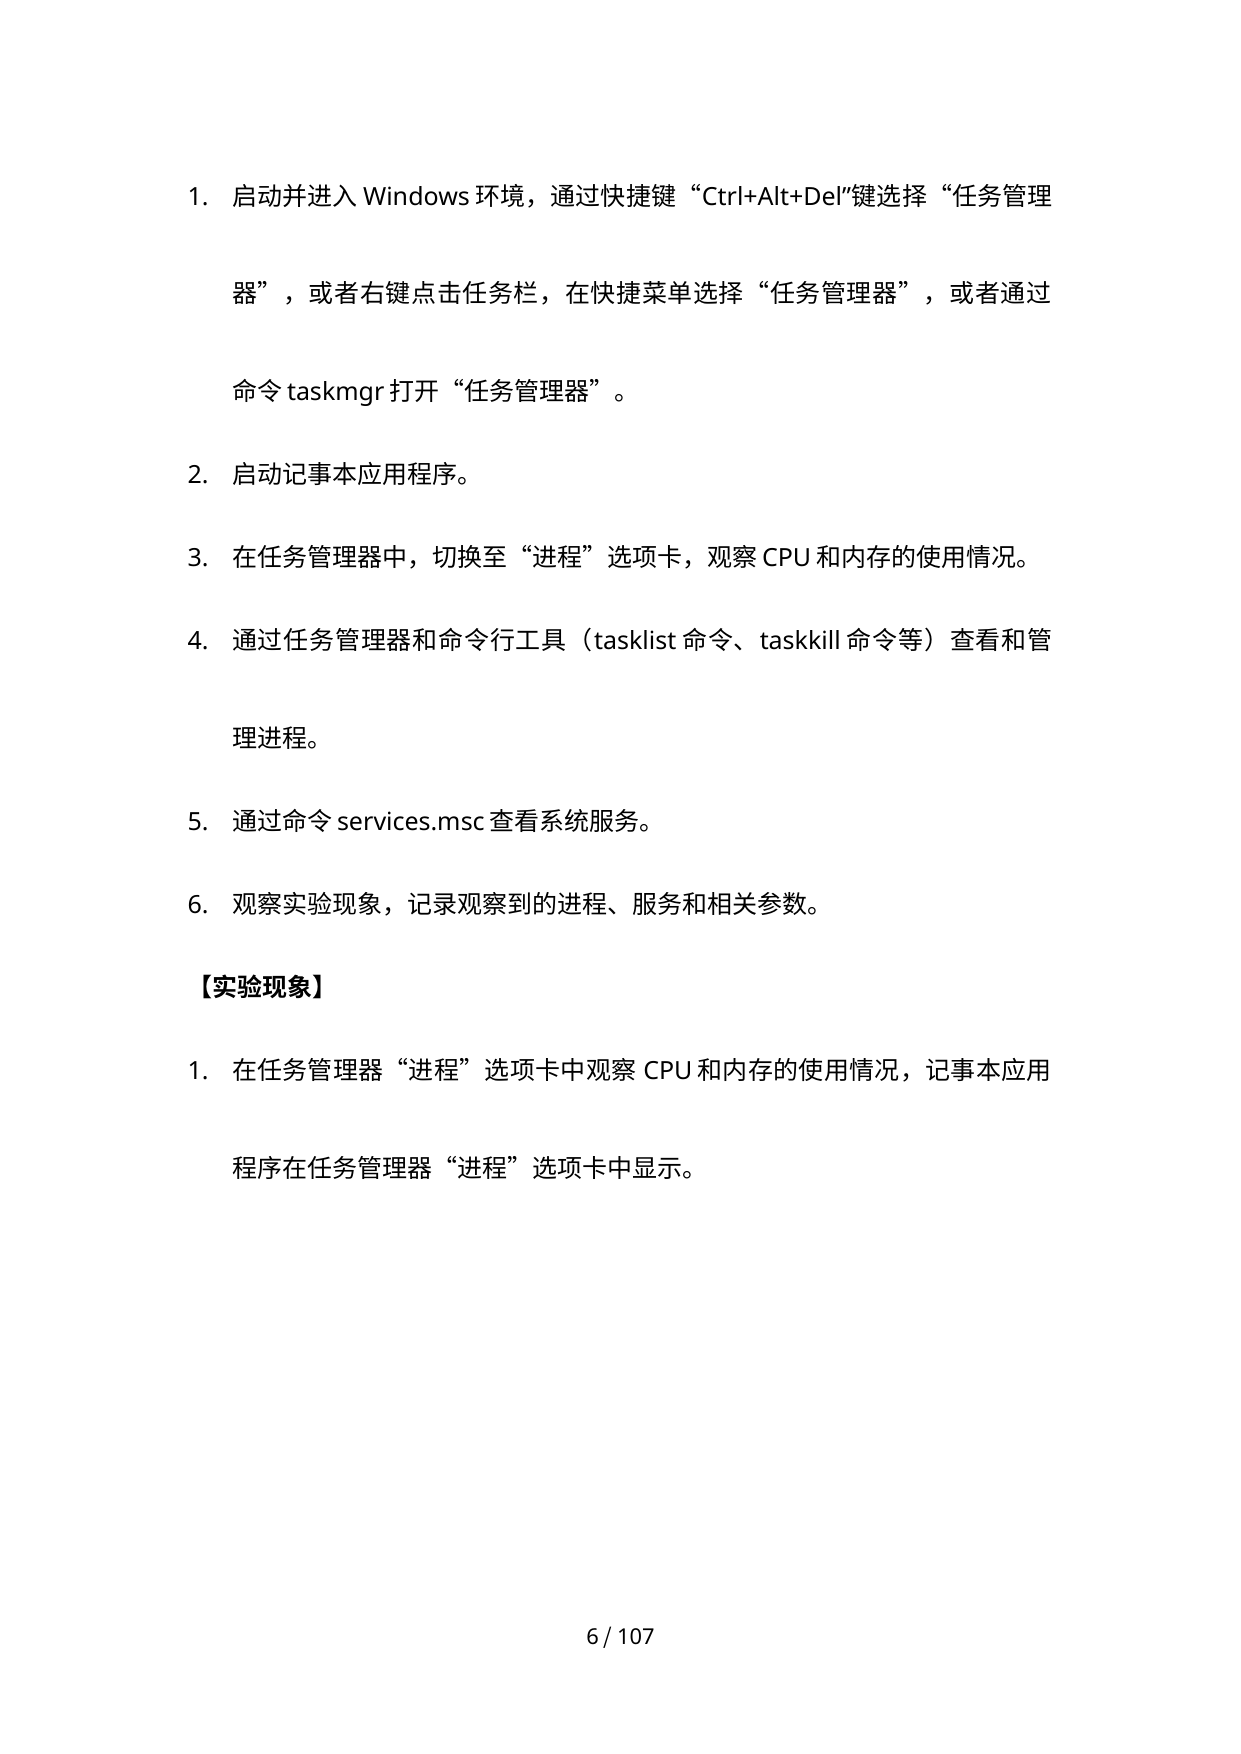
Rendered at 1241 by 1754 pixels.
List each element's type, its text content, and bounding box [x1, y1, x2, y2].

list 观察实验现象，记录观察到的进程、服务和相关参数。 [187, 870, 1053, 935]
list 启动并进入Windows环境，通过快捷键“Ctrl+Alt+Del”键选择“任务管理器”，或者右键点击任务栏，在快捷菜单选择“任务管理器”，或者通过命令taskmgr打开“任务管理器”。 [187, 162, 1053, 422]
list 启动记事本应用程序。 [187, 440, 1053, 505]
list 通过任务管理器和命令行工具（tasklist命令、taskkill命令等）查看和管理进程。 [187, 606, 1053, 769]
text 【实验现象】 [187, 953, 1053, 1018]
list 在任务管理器中，切换至“进程”选项卡，观察CPU和内存的使用情况。 [187, 523, 1053, 588]
list 在任务管理器“进程”选项卡中观察CPU和内存的使用情况，记事本应用程序在任务管理器“进程”选项卡中显示。 [187, 1036, 1053, 1199]
list 通过命令services.msc查看系统服务。 [187, 787, 1053, 852]
